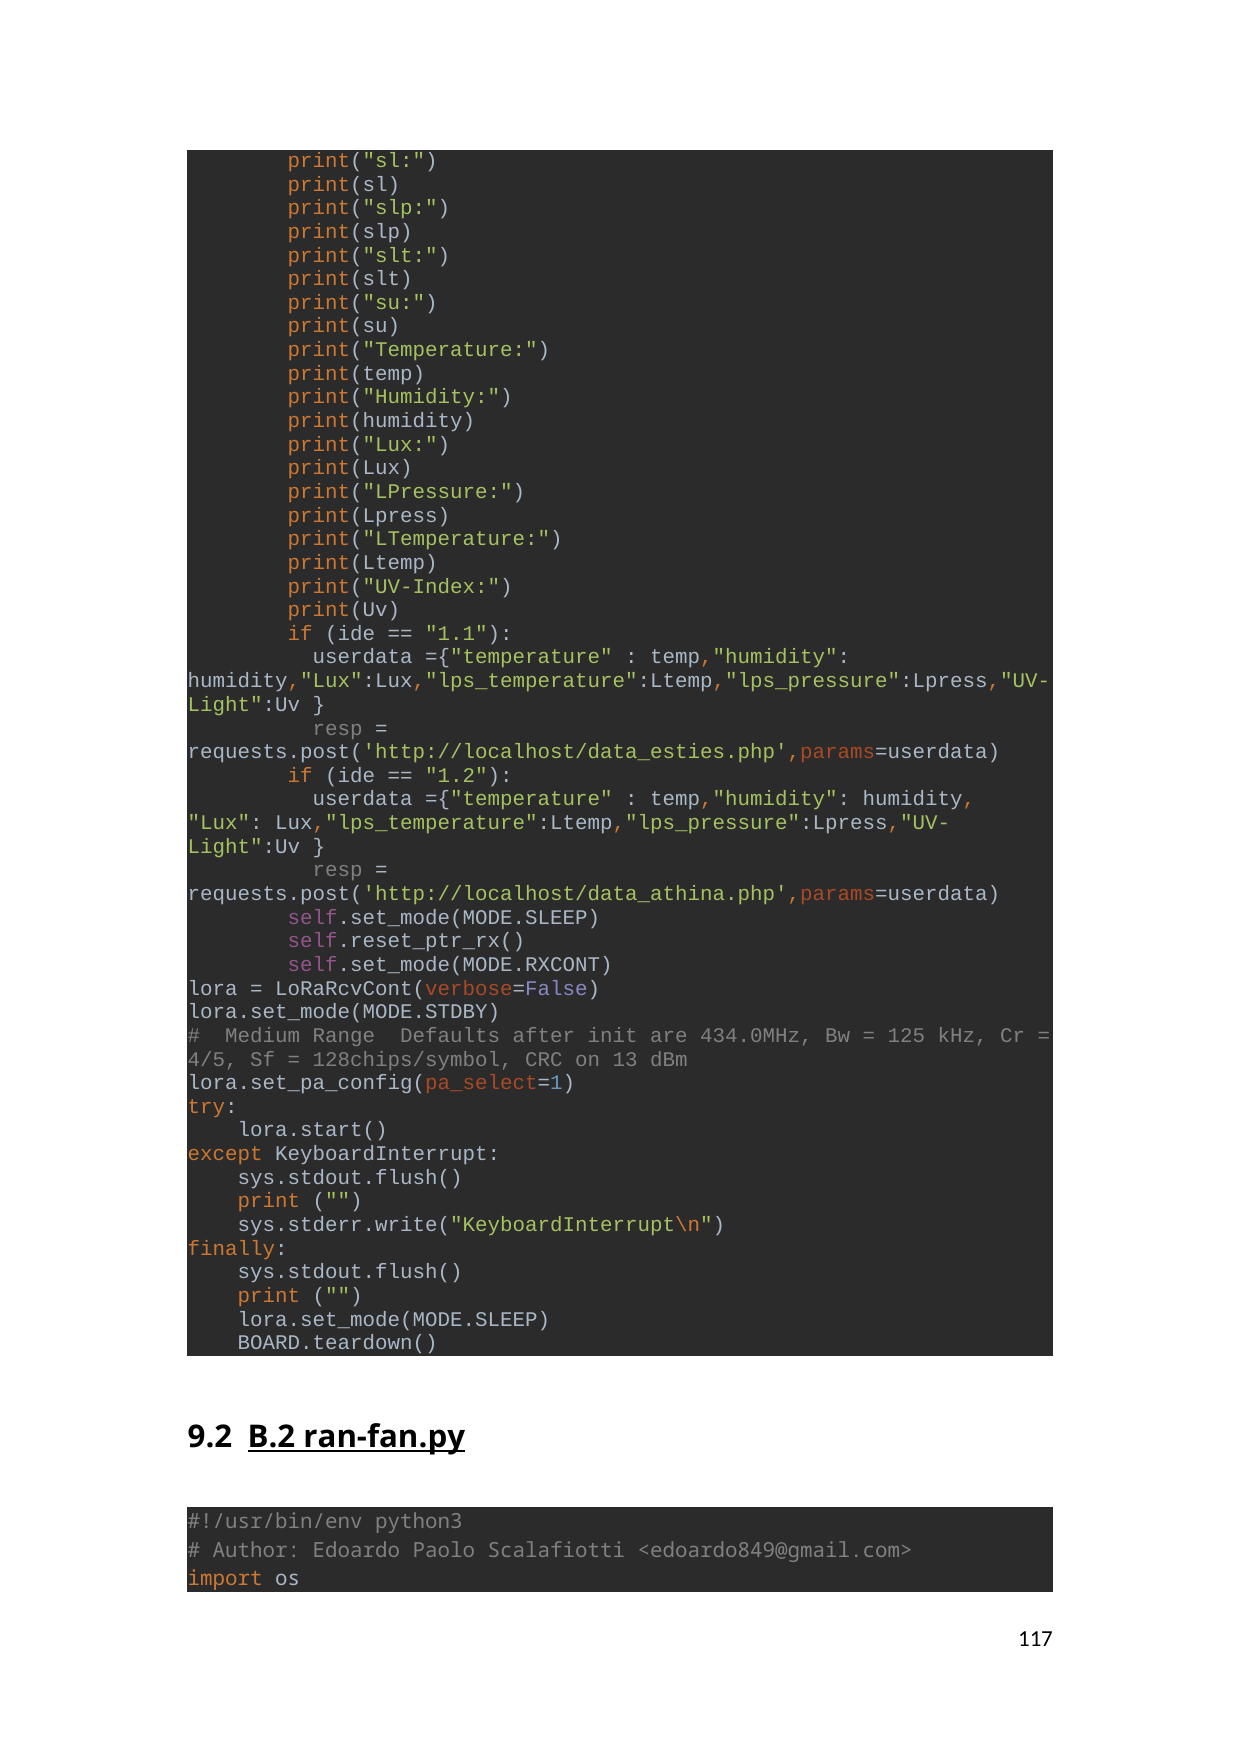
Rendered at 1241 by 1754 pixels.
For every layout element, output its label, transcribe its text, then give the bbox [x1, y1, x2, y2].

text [187, 1507, 1053, 1592]
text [187, 150, 1053, 1356]
subtitle B.2 ran-fan.py [187, 1414, 1053, 1456]
